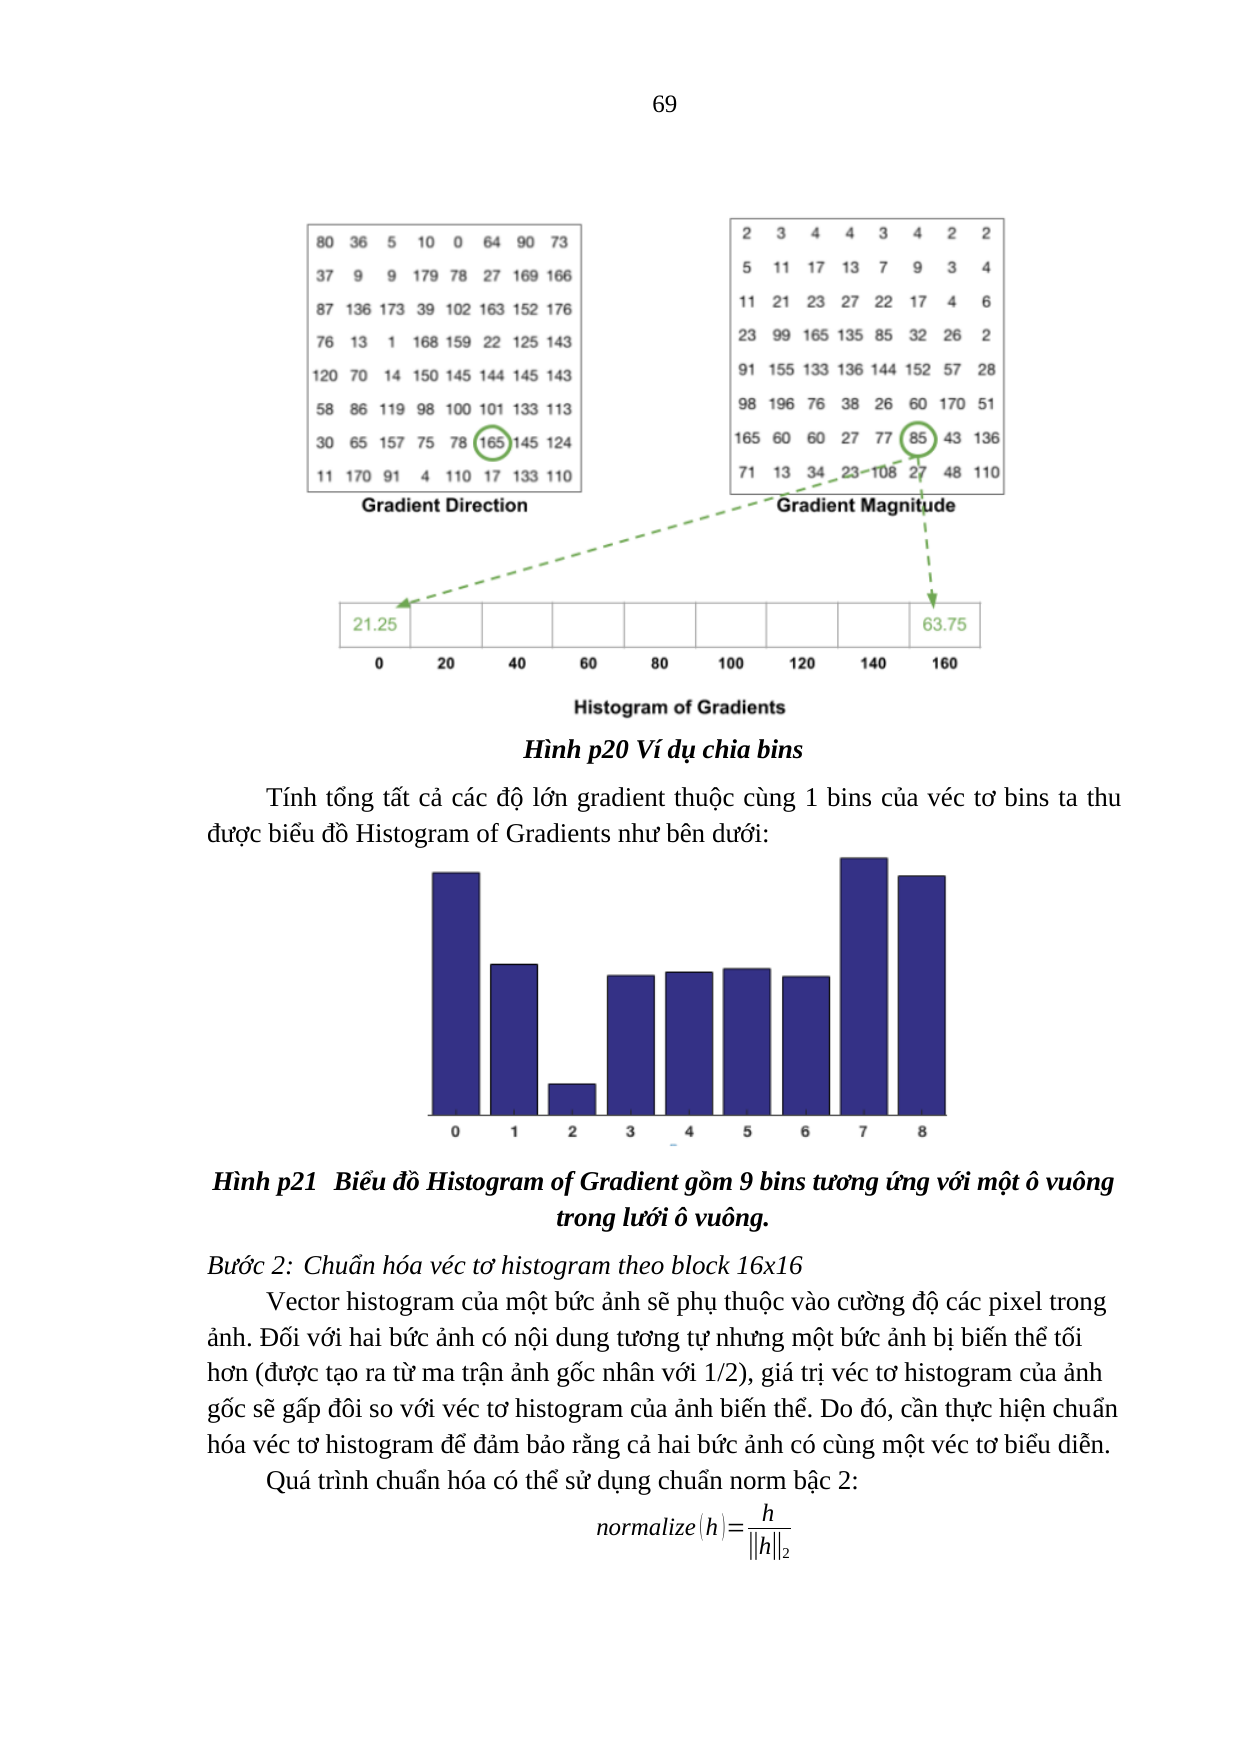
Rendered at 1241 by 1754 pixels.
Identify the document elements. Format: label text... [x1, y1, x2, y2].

text Bước 2: Chuẩn hóa véc tơ histogram theo block 16x16 [207, 1249, 1122, 1281]
text Quá trình chuẩn hóa có thể sử dụng chuẩn norm bậc 2: [207, 1464, 1122, 1495]
text Tính tổng tất cả các độ lớn gradient thuộc cùng 1 bins của véc tơ bins ta thu được biểu đồ Histogram of Gradients như bên dưới: [207, 781, 1122, 848]
text Hình p20 Ví dụ chia bins [207, 733, 1122, 764]
picture [424, 852, 964, 1150]
text Vector histogram của một bức ảnh sẽ phụ thuộc vào cường độ các pixel trong ảnh. Đối với hai bức ảnh có nội dung tương tự nhưng một bức ảnh bị biến thể tối hơn (được tạo ra từ ma trận ảnh gốc nhân với 1/2), giá trị véc tơ histogram của ảnh gốc sẽ gấp đôi so với véc tơ histogram của ảnh biến thể. Do đó, cần thực hiện chuẩn hóa véc tơ histogram để đảm bảo rằng cả hai bức ảnh có cùng một véc tơ biểu diễn. [207, 1285, 1122, 1459]
picture [293, 206, 1035, 729]
text Hình p21 Biểu đồ Histogram of Gradient gồm 9 bins tương ứng với một ô vuông trong lưới ô vuông. [207, 1165, 1122, 1232]
